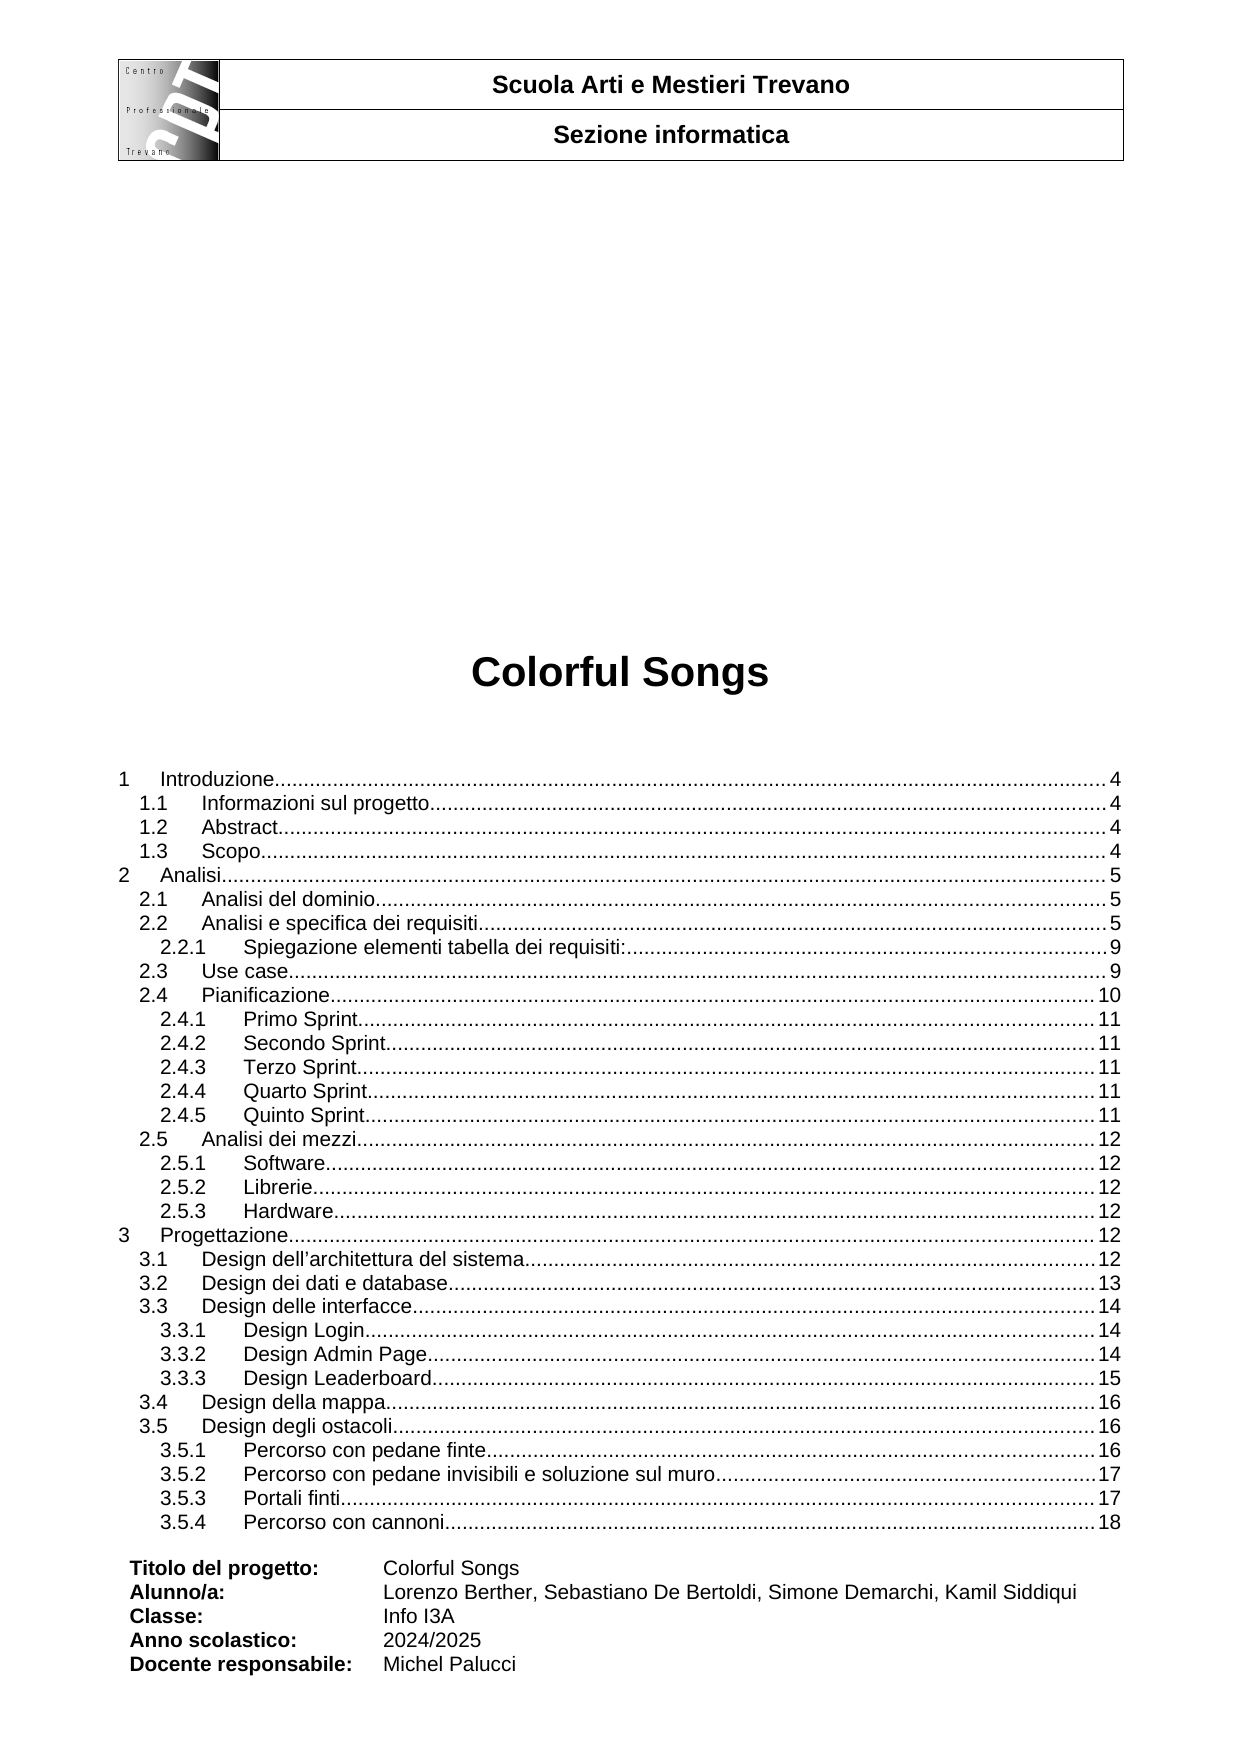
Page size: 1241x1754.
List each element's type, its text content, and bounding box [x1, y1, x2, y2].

text 2.4.1 Primo Sprint 11 [160, 1007, 1122, 1031]
text 2.2 Analisi e specifica dei requisiti 5 [139, 911, 1122, 935]
text 3.5 Design degli ostacoli 16 [139, 1414, 1122, 1438]
text 1.1 Informazioni sul progetto 4 [139, 791, 1122, 815]
text 2.4.4 Quarto Sprint 11 [160, 1079, 1122, 1103]
picture [118, 60, 219, 160]
text 3.5.4 Percorso con cannoni 18 [160, 1510, 1122, 1534]
text 1.3 Scopo 4 [139, 839, 1122, 863]
text 3.5.2 Percorso con pedane invisibili e soluzione sul muro 17 [160, 1462, 1122, 1486]
text 3 Progettazione 12 [118, 1222, 1122, 1246]
text 3.3.2 Design Admin Page 14 [160, 1342, 1122, 1366]
text 3.1 Design dell’architettura del sistema 12 [139, 1246, 1122, 1270]
text 2 Analisi 5 [118, 863, 1122, 887]
text 1 Introduzione 4 [118, 767, 1122, 791]
text Colorful Songs [118, 647, 1122, 695]
text 2.5 Analisi dei mezzi 12 [139, 1127, 1122, 1151]
text 3.5.1 Percorso con pedane finte 16 [160, 1438, 1122, 1462]
text 2.4.2 Secondo Sprint 11 [160, 1031, 1122, 1055]
text 3.4 Design della mappa 16 [139, 1390, 1122, 1414]
text 2.4 Pianificazione 10 [139, 983, 1122, 1007]
text 3.3.1 Design Login 14 [160, 1318, 1122, 1342]
text 2.3 Use case 9 [139, 959, 1122, 983]
text 1.2 Abstract 4 [139, 815, 1122, 839]
text 2.5.1 Software 12 [160, 1151, 1122, 1174]
text 3.5.3 Portali finti 17 [160, 1486, 1122, 1510]
text 2.1 Analisi del dominio 5 [139, 887, 1122, 911]
text 3.2 Design dei dati e database 13 [139, 1270, 1122, 1294]
text 2.5.2 Librerie 12 [160, 1174, 1122, 1198]
text 2.5.3 Hardware 12 [160, 1198, 1122, 1222]
text 3.3 Design delle interfacce 14 [139, 1294, 1122, 1318]
text 2.4.3 Terzo Sprint 11 [160, 1055, 1122, 1079]
text 2.2.1 Spiegazione elementi tabella dei requisiti: 9 [160, 935, 1122, 959]
text 2.4.5 Quinto Sprint 11 [160, 1103, 1122, 1127]
text 3.3.3 Design Leaderboard 15 [160, 1366, 1122, 1390]
